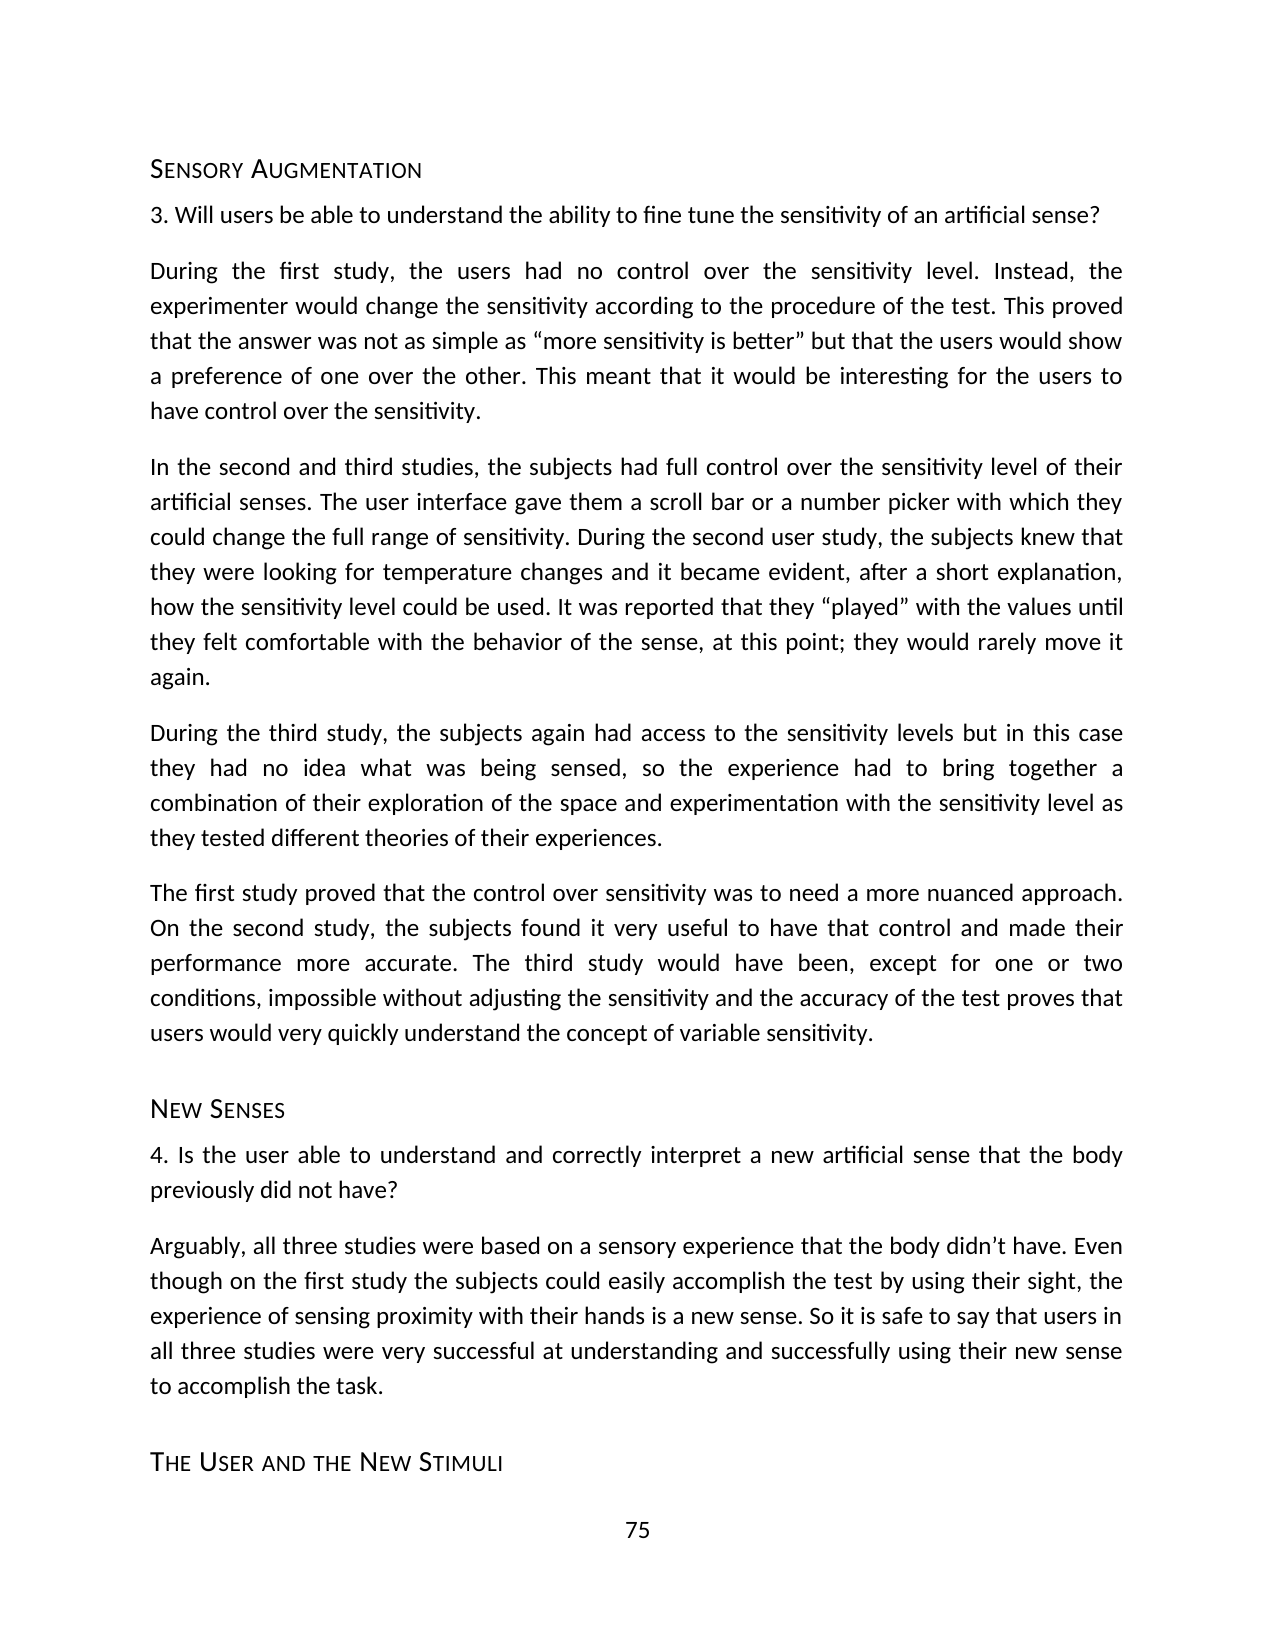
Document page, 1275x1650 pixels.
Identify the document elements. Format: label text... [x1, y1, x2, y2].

text 3. Will users be able to understand the ability to fine tune the sensitivity of an artificial sense? [150, 199, 1125, 230]
text 4. Is the user able to understand and correctly interpret a new artificial sense that the body previously did not have? [150, 1139, 1125, 1205]
text The first study proved that the control over sensitivity was to need a more nuanced approach. On the second study, the subjects found it very useful to have that control and made their performance more accurate. The third study would have been, except for one or two conditions, impossible without adjusting the sensitivity and the accuracy of the test proves that users would very quickly understand the concept of variable sensitivity. [150, 878, 1125, 1048]
text During the third study, the subjects again had access to the sensitivity levels but in this case they had no idea what was being sensed, so the experience had to bring together a combination of their exploration of the space and experimentation with the sensitivity level as they tested different theories of their experiences. [150, 717, 1125, 852]
subtitle The User and the New Stimuli [150, 1443, 1125, 1478]
text During the first study, the users had no control over the sensitivity level. Instead, the experimenter would change the sensitivity according to the procedure of the test. This proved that the answer was not as simple as “more sensitivity is better” but that the users would show a preference of one over the other. This meant that it would be interesting for the users to have control over the sensitivity. [150, 255, 1125, 426]
subtitle Sensory Augmentation [150, 150, 1125, 186]
text Arguably, all three studies were based on a sensory experience that the body didn’t have. Even though on the first study the subjects could easily accomplish the test by using their sight, the experience of sensing proximity with their hands is a new sense. So it is safe to say that users in all three studies were very successful at understanding and successfully using their new sense to accomplish the task. [150, 1230, 1125, 1401]
text In the second and third studies, the subjects had full control over the sensitivity level of their artificial senses. The user interface gave them a scroll bar or a number picker with which they could change the full range of sensitivity. During the second user study, the subjects knew that they were looking for temperature changes and it became evident, after a short explanation, how the sensitivity level could be used. It was reported that they “played” with the values until they felt comfortable with the behavior of the sense, at this point; they would rarely move it again. [150, 451, 1125, 691]
subtitle New Senses [150, 1090, 1125, 1126]
